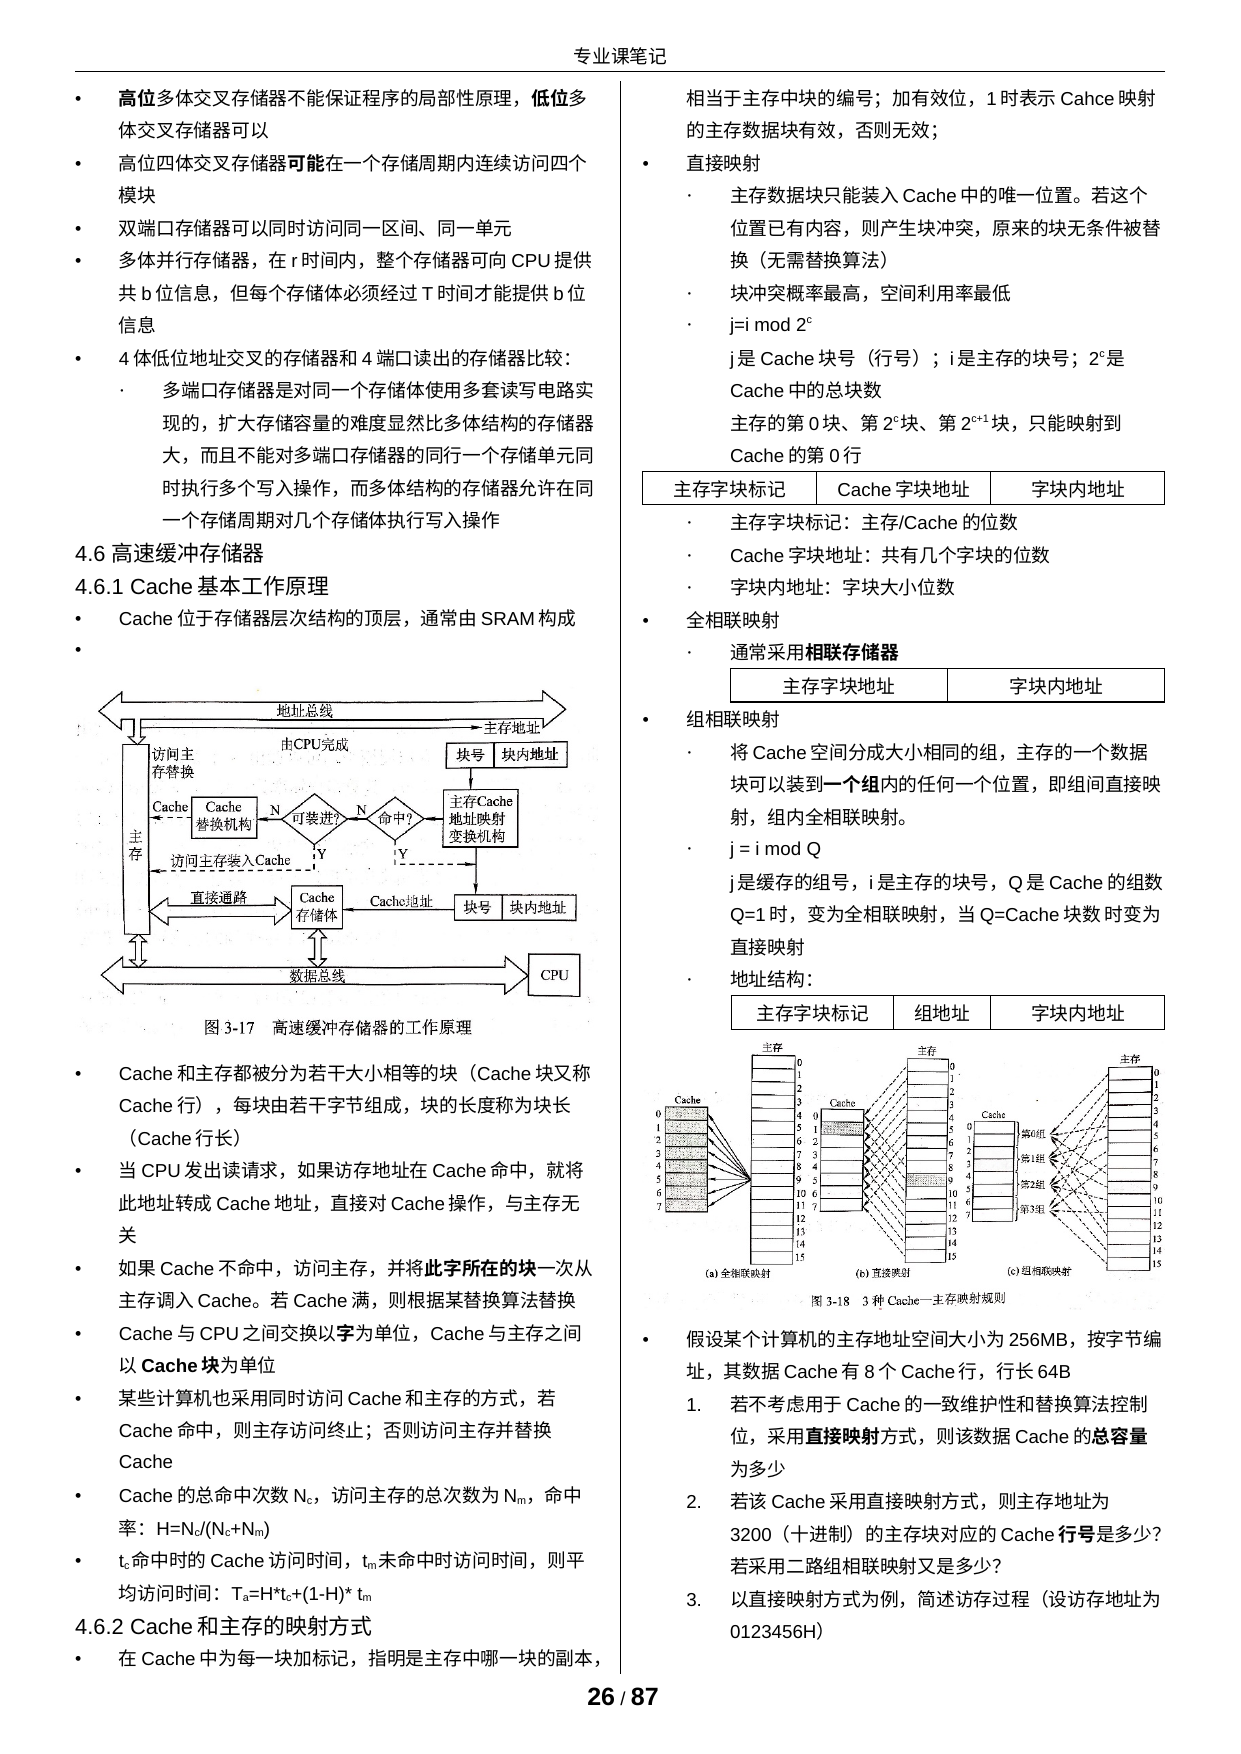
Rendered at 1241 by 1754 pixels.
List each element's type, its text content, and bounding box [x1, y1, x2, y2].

list 若该Cache采用直接映射方式，则主存地址为3200（十进制）的主存块对应的Cache行号是多少？若采用二路组相联映射又是多少？ [686, 1484, 1165, 1582]
list 以直接映射方式为例，简述访存过程（设访存地址为0123456H） [686, 1582, 1165, 1647]
list 块冲突概率最高，空间利用率最低 [686, 276, 1165, 308]
list 主存字块标记：主存/Cache的位数 [686, 505, 1165, 538]
text tc命中时的Cache访问时间，tm未命中时访问时间，则平均访问时间：Ta=H*tc+(1-H)* tm [75, 1543, 598, 1608]
list 通常采用相联存储器 [686, 635, 1165, 668]
subtitle 高速缓冲存储器 [75, 536, 598, 568]
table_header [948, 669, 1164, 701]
text 在Cache中为每一块加标记，指明是主存中哪一块的副本，相当于主存中块的编号；加有效位，1时表示Cahce映射的主存数据块有效，否则无效； [75, 1641, 598, 1673]
list Cache字块地址：共有几个字块的位数 [686, 538, 1165, 570]
text Cache位于存储器层次结构的顶层，通常由SRAM构成 [75, 601, 598, 633]
list j = i mod Q j是缓存的组号，i是主存的块号，Q是Cache的组数 Q=1时，变为全相联映射，当Q=Cache块数 时变为直接映射 [686, 832, 1165, 962]
list 主存数据块只能装入Cache中的唯一位置。若这个位置已有内容，则产生块冲突，原来的块无条件被替换（无需替换算法） [686, 178, 1165, 276]
list 将Cache空间分成大小相同的组，主存的一个数据块可以装到一个组内的任何一个位置，即组间直接映射，组内全相联映射。 [686, 735, 1165, 832]
text 全相联映射 [642, 603, 1165, 635]
picture [642, 1041, 1166, 1310]
list 多端口存储器是对同一个存储体使用多套读写电路实现的，扩大存储容量的难度显然比多体结构的存储器大，而且不能对多端口存储器的同行一个存储单元同时执行多个写入操作，而多体结构的存储器允许在同一个存储周期对几个存储体执行写入操作 [119, 373, 598, 536]
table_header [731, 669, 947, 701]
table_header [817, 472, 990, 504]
list 字块内地址：字块大小位数 [686, 570, 1165, 603]
text 当CPU发出读请求，如果访存地址在Cache命中，就将此地址转成Cache地址，直接对Cache操作，与主存无关 [75, 1153, 598, 1251]
text 直接映射 [642, 146, 1165, 178]
list 地址结构： [686, 962, 1165, 995]
text 假设某个计算机的主存地址空间大小为256MB，按字节编址，其数据Cache有8个Cache行，行长64B [642, 1322, 1165, 1387]
text Cache和主存都被分为若干大小相等的块（Cache块又称Cache行），每块由若干字节组成，块的长度称为块长（Cache行长） [75, 1056, 598, 1153]
text 高位四体交叉存储器可能在一个存储周期内连续访问四个模块 [75, 146, 598, 211]
text 多体并行存储器，在r时间内，整个存储器可向CPU提供共b位信息，但每个存储体必须经过T时间才能提供b位信息 [75, 243, 598, 341]
picture [75, 678, 598, 1044]
text Cache的总命中次数Nc，访问主存的总次数为Nm，命中率：H=Nc/(Nc+Nm) [75, 1478, 598, 1543]
list 若不考虑用于Cache的一致维护性和替换算法控制位，采用直接映射方式，则该数据Cache的总容量为多少 [686, 1387, 1165, 1484]
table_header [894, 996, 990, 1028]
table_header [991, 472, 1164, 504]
subtitle Cache基本工作原理 [75, 568, 598, 601]
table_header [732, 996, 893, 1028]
subtitle Cache和主存的映射方式 [75, 1608, 598, 1641]
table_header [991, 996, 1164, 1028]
text 在Cache中为每一块加标记，指明是主存中哪一块的副本，相当于主存中块的编号；加有效位，1时表示Cahce映射的主存数据块有效，否则无效； [642, 81, 1165, 146]
list j=i mod 2c j是Cache块号（行号）；i是主存的块号；2c是Cache中的总块数 主存的第0块、第2c块、第2c+1块，只能映射到Cache的第0行 [686, 308, 1165, 471]
text 如果Cache不命中，访问主存，并将此字所在的块一次从主存调入Cache。若Cache满，则根据某替换算法替换 [75, 1251, 598, 1316]
text 双端口存储器可以同时访问同一区间、同一单元 [75, 211, 598, 243]
text Cache与CPU之间交换以字为单位，Cache与主存之间以Cache块为单位 [75, 1316, 598, 1381]
text 组相联映射 [642, 702, 1165, 735]
text 4体低位地址交叉的存储器和4端口读出的存储器比较： [75, 341, 598, 373]
text 高位多体交叉存储器不能保证程序的局部性原理，低位多体交叉存储器可以 [75, 81, 598, 146]
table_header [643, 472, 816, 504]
text 某些计算机也采用同时访问Cache和主存的方式，若Cache命中，则主存访问终止；否则访问主存并替换Cache [75, 1381, 598, 1478]
